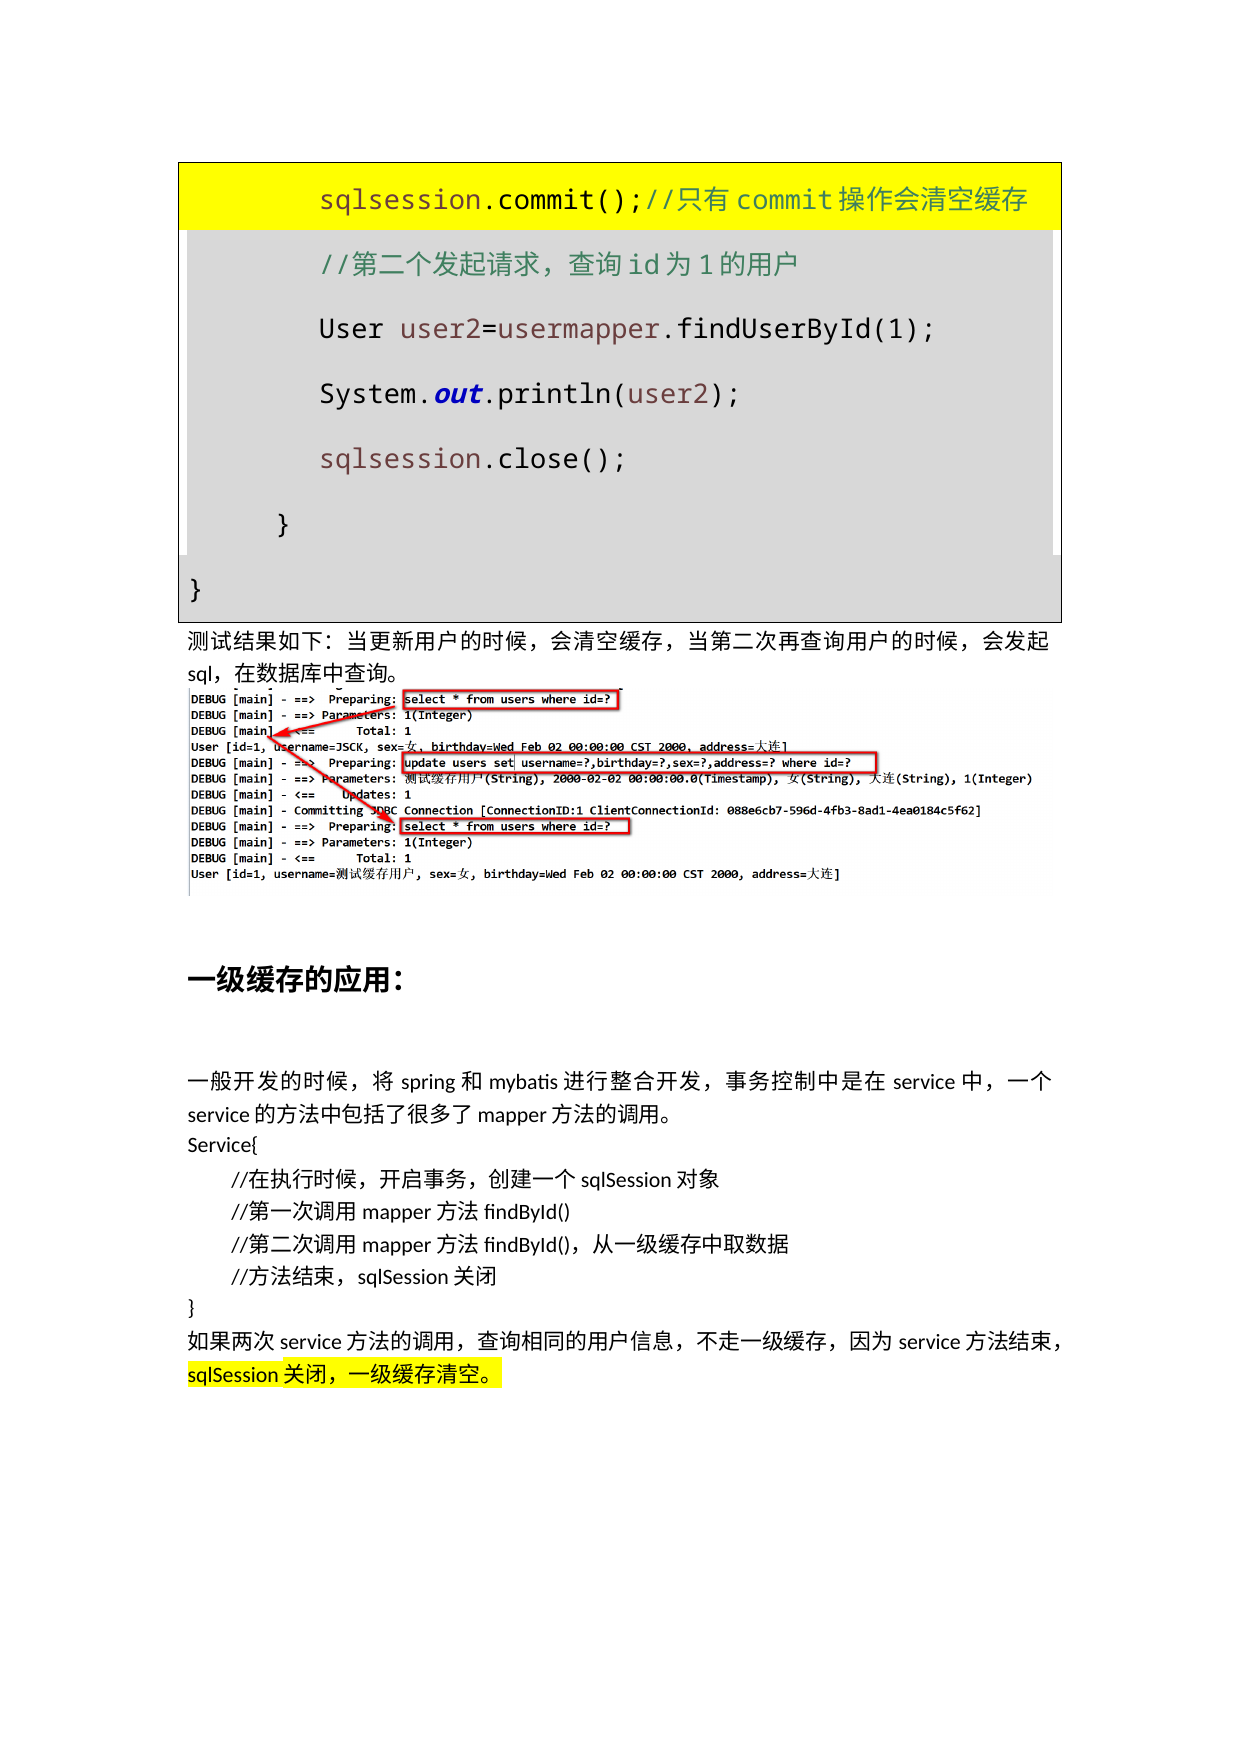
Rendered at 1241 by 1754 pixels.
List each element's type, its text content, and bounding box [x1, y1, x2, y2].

text Service{ [187, 1129, 1053, 1161]
text } [179, 552, 1061, 622]
text 一般开发的时候，将spring和mybatis进行整合开发，事务控制中是在service中，一个service的方法中包括了很多了mapper方法的调用。 [187, 1064, 1053, 1129]
text //在执行时候，开启事务，创建一个sqlSession对象 [187, 1161, 1053, 1194]
text System.out.println(user2); [187, 360, 1053, 425]
text //方法结束，sqlSession关闭 [187, 1259, 1053, 1291]
subtitle 一级缓存的应用： [187, 945, 1053, 1010]
text //第二个发起请求，查询id为1的用户 [187, 230, 1053, 295]
text 如果两次service方法的调用，查询相同的用户信息，不走一级缓存，因为service方法结束，sqlSession关闭，一级缓存清空。 [187, 1324, 1053, 1389]
text //第二次调用mapper方法findById()，从一级缓存中取数据 [187, 1226, 1053, 1259]
text //第一次调用mapper方法findById() [187, 1194, 1053, 1226]
text 测试结果如下：当更新用户的时候，会清空缓存，当第二次再查询用户的时候，会发起sql，在数据库中查询。 [187, 623, 1053, 688]
text User user2=usermapper.findUserById(1); [187, 295, 1053, 360]
text sqlsession.close(); [187, 425, 1053, 490]
text } [187, 490, 1053, 552]
text } [187, 1291, 1053, 1324]
text sqlsession.commit();//只有commit操作会清空缓存 [179, 163, 1061, 230]
picture [187, 688, 1053, 896]
